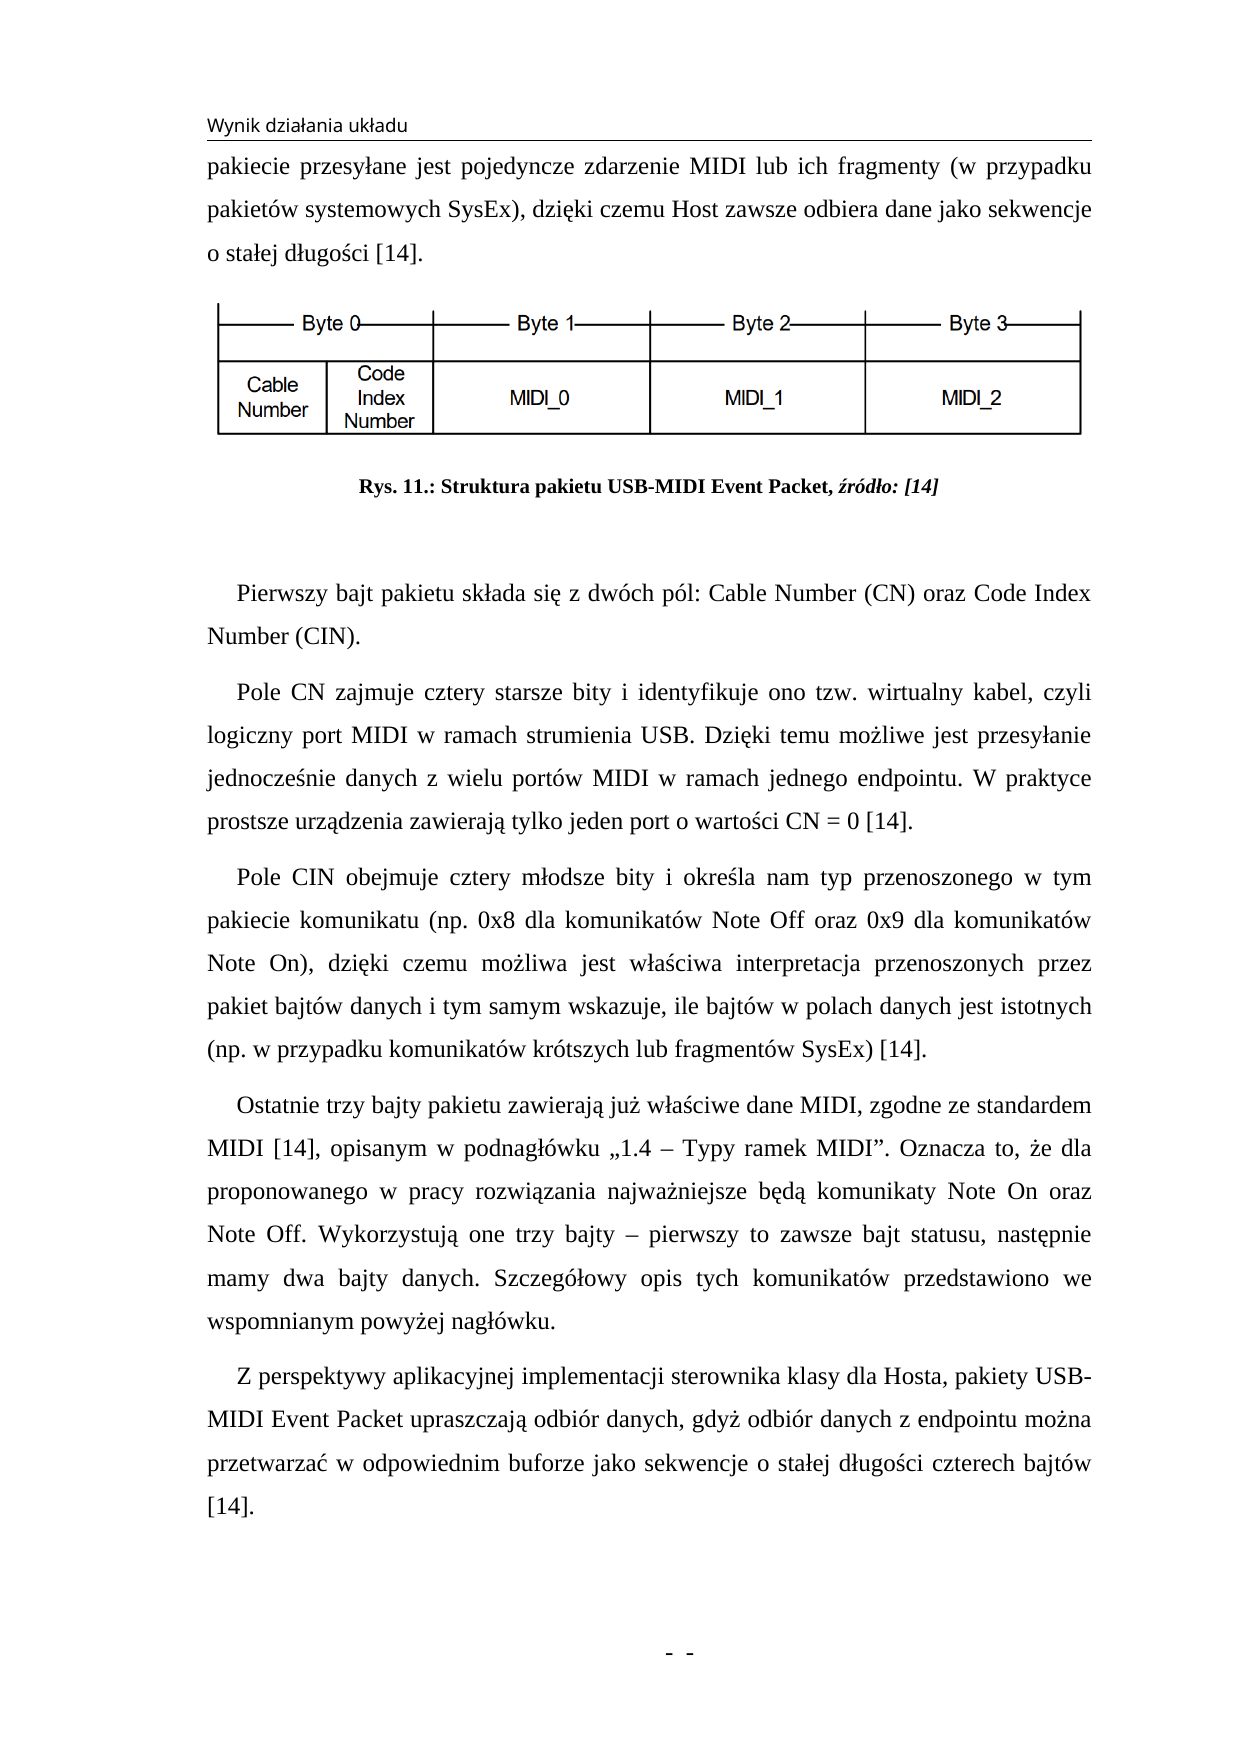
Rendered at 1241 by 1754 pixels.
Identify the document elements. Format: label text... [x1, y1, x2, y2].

text Ostatnie trzy bajty pakietu zawierają już właściwe dane MIDI, zgodne ze standardem MIDI [14], opisanym w podnagłówku „1.4 – Typy ramek MIDI”. Oznacza to, że dla proponowanego w pracy rozwiązania najważniejsze będą komunikaty Note On oraz Note Off. Wykorzystują one trzy bajty – pierwszy to zawsze bajt statusu, następnie mamy dwa bajty danych. Szczegółowy opis tych komunikatów przedstawiono we wspomnianym powyżej nagłówku. [207, 1090, 1092, 1334]
text Pierwszy bajt pakietu składa się z dwóch pól: Cable Number (CN) oraz Code Index Number (CIN). [207, 578, 1092, 650]
text Pole CIN obejmuje cztery młodsze bity i określa nam typ przenoszonego w tym pakiecie komunikatu (np. 0x8 dla komunikatów Note Off oraz 0x9 dla komunikatów Note On), dzięki czemu możliwa jest właściwa interpretacja przenoszonych przez pakiet bajtów danych i tym samym wskazuje, ile bajtów w polach danych jest istotnych (np. w przypadku komunikatów krótszych lub fragmentów SysEx) [14]. [207, 862, 1092, 1063]
text Pole CN zajmuje cztery starsze bity i identyfikuje ono tzw. wirtualny kabel, czyli logiczny port MIDI w ramach strumienia USB. Dzięki temu możliwe jest przesyłanie jednocześnie danych z wielu portów MIDI w ramach jednego endpointu. W praktyce prostsze urządzenia zawierają tylko jeden port o wartości CN = 0 [14]. [207, 677, 1092, 835]
text Z perspektywy aplikacyjnej implementacji sterownika klasy dla Hosta, pakiety USB-MIDI Event Packet upraszczają odbiór danych, gdyż odbiór danych z endpointu można przetwarzać w odpowiednim buforze jako sekwencje o stałej długości czterech bajtów [14]. [207, 1361, 1092, 1519]
picture [206, 293, 1093, 448]
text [207, 151, 1092, 266]
